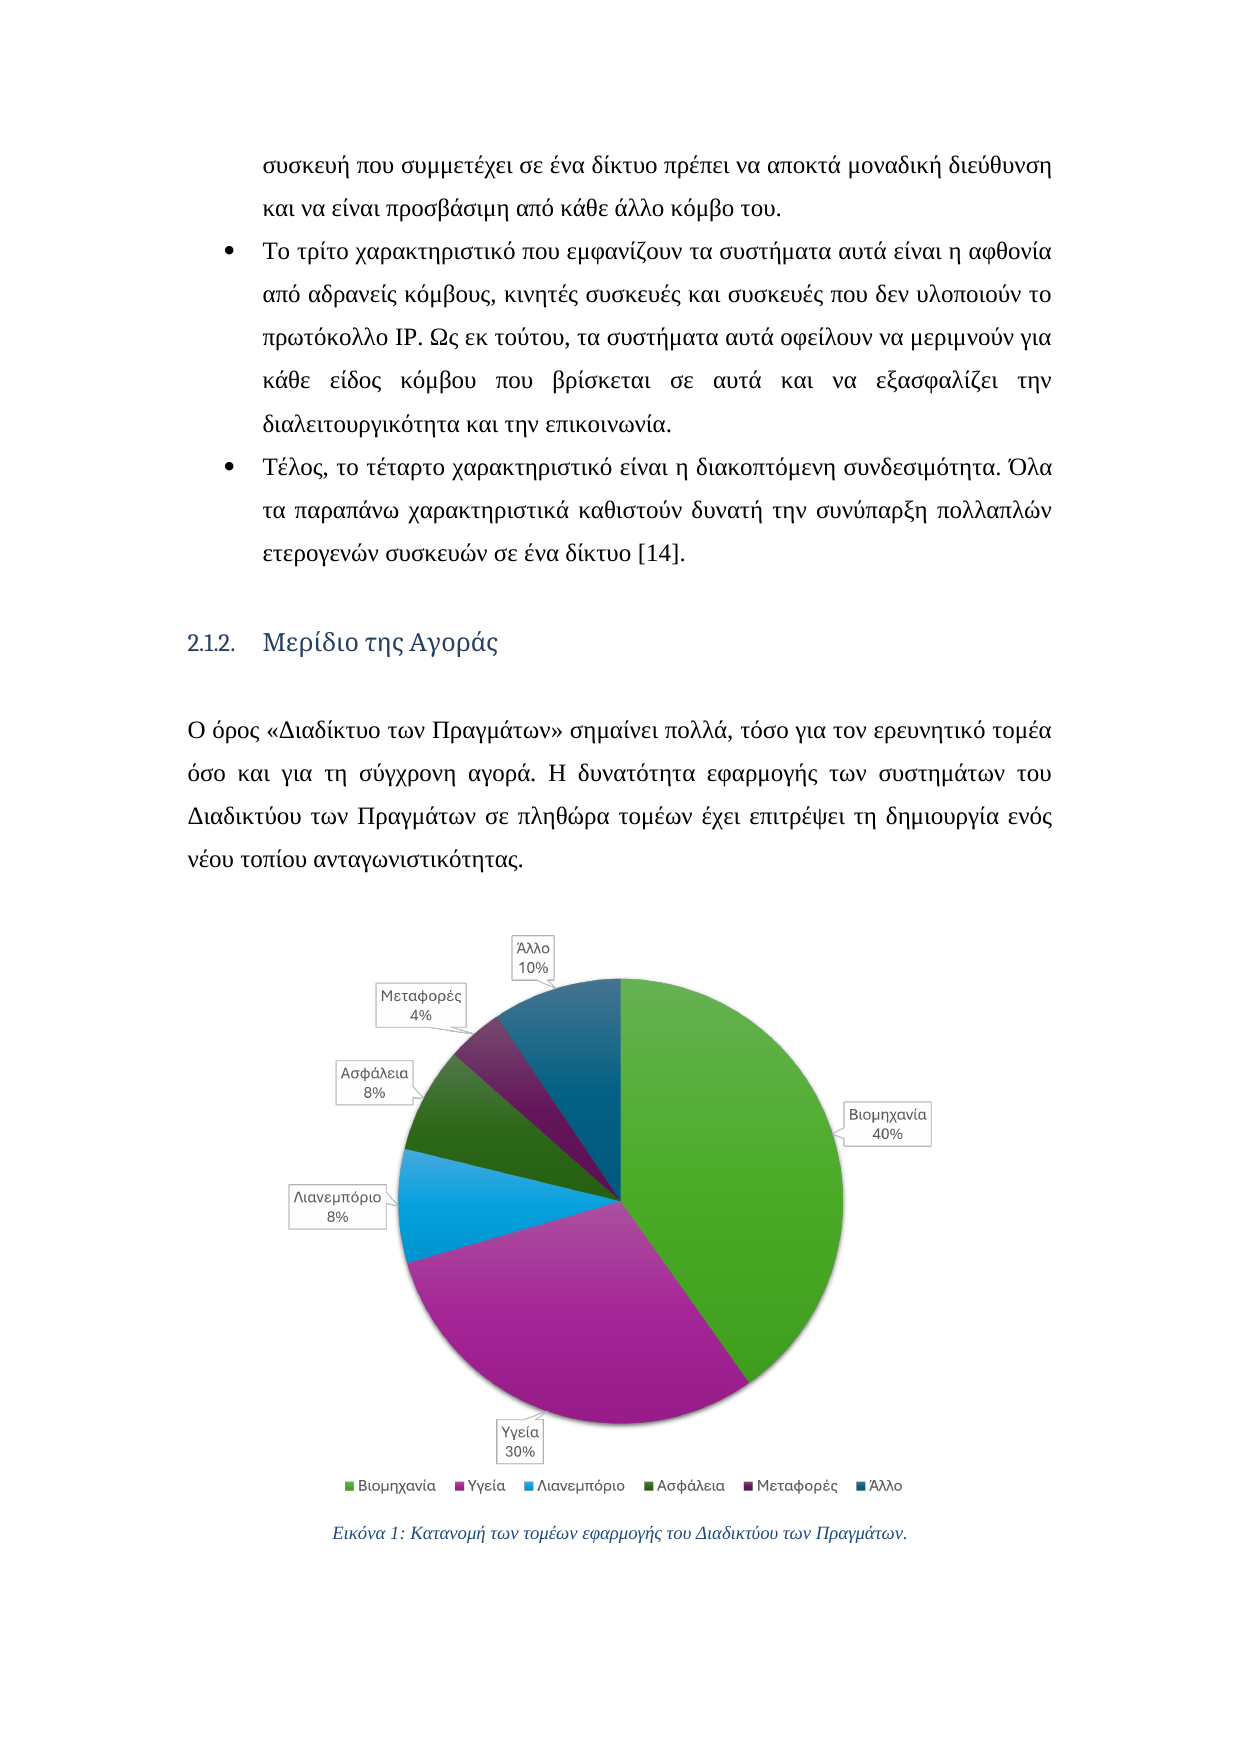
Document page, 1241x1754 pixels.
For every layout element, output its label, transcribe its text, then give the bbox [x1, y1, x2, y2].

text Εικόνα 1: Κατανομή των τομέων εφαρμογής του Διαδικτύου των Πραγμάτων. [187, 1522, 1053, 1543]
text Ο όρος «Διαδίκτυο των Πραγμάτων» σημαίνει πολλά, τόσο για τον ερευνητικό τομέα όσο και για τη σύγχρονη αγορά. Η δυνατότητα εφαρμογής των συστημάτων του Διαδικτύου των Πραγμάτων σε πληθώρα τομέων έχει επιτρέψει τη δημιουργία ενός νέου τοπίου ανταγωνιστικότητας. [187, 715, 1053, 873]
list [225, 150, 1053, 222]
subtitle Μερίδιο της Αγοράς [187, 628, 1053, 657]
list Το τρίτο χαρακτηριστικό που εμφανίζουν τα συστήματα αυτά είναι η αφθονία από αδρανείς κόμβους, κινητές συσκευές και συσκευές που δεν υλοποιούν το πρωτόκολλο IP. Ως εκ τούτου, τα συστήματα αυτά οφείλουν να μεριμνούν για κάθε είδος κόμβου που βρίσκεται σε αυτά και να εξασφαλίζει την διαλειτουργικότητα και την επικοινωνία. [225, 236, 1053, 437]
picture [187, 930, 1053, 1508]
list Τέλος, το τέταρτο χαρακτηριστικό είναι η διακοπτόμενη συνδεσιμότητα. Όλα τα παραπάνω χαρακτηριστικά καθιστούν δυνατή την συνύπαρξη πολλαπλών ετερογενών συσκευών σε ένα δίκτυο . [225, 452, 1053, 567]
